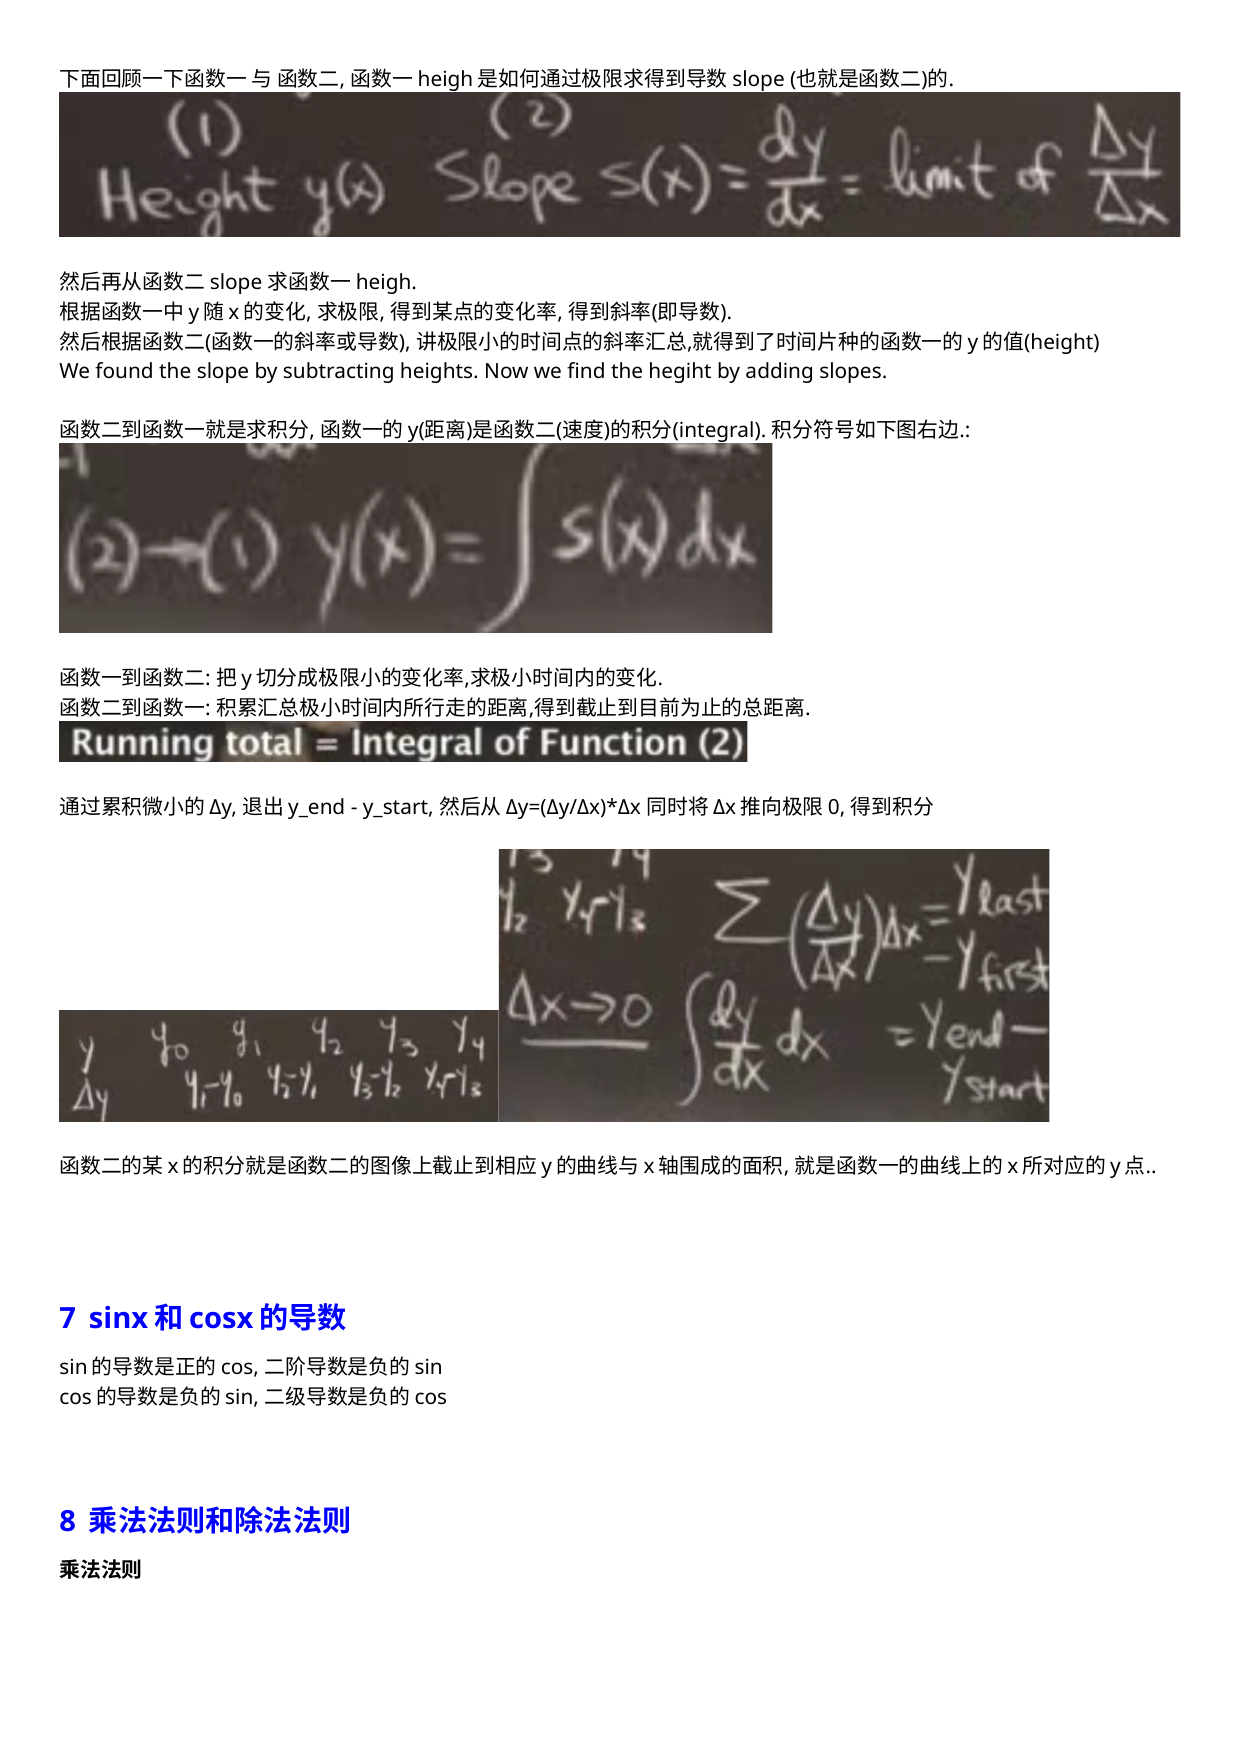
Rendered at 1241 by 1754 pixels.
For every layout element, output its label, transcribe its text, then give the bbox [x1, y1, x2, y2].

picture [59, 721, 748, 762]
text 乘法法则和除法法则 [59, 1496, 1181, 1540]
text 函数二的某x的积分就是函数二的图像上截止到相应y的曲线与x轴围成的面积, 就是函数一的曲线上的x所对应的y点.. [59, 1150, 1181, 1180]
picture [59, 92, 1181, 237]
picture [59, 849, 1050, 1122]
text 通过累积微小的Δy, 退出y_end - y_start, 然后从Δy=(Δy/Δx)*Δx 同时将Δx推向极限0, 得到积分 [59, 790, 1181, 821]
text 下面回顾一下函数一 与 函数二, 函数一 heigh是如何通过极限求得到导数 slope (也就是函数二)的. [59, 62, 1181, 92]
text 然后根据函数二(函数一的斜率或导数), 讲极限小的时间点的斜率汇总,就得到了时间片种的函数一的y的值(height) [59, 326, 1181, 356]
text cos的导数是负的sin, 二级导数是负的cos [59, 1381, 1181, 1411]
picture [59, 443, 773, 633]
text 函数二到函数一就是求积分, 函数一的y(距离)是函数二(速度)的积分(integral). 积分符号如下图右边.: [59, 413, 1181, 443]
text We found the slope by subtracting heights. Now we find the hegiht by adding slopes. [59, 356, 1181, 384]
text 函数一到函数二: 把y切分成极限小的变化率,求极小时间内的变化. [59, 661, 1181, 691]
text 然后再从函数二 slope 求函数一 heigh. [59, 265, 1181, 295]
text 函数二到函数一: 积累汇总极小时间内所行走的距离,得到截止到目前为止的总距离. [59, 691, 1181, 721]
text sinx和cosx的导数 [59, 1294, 1181, 1338]
text 根据函数一中y随x的变化, 求极限, 得到某点的变化率, 得到斜率(即导数). [59, 295, 1181, 326]
text sin的导数是正的cos, 二阶导数是负的sin [59, 1350, 1181, 1381]
text 乘法法则 [59, 1553, 1181, 1583]
